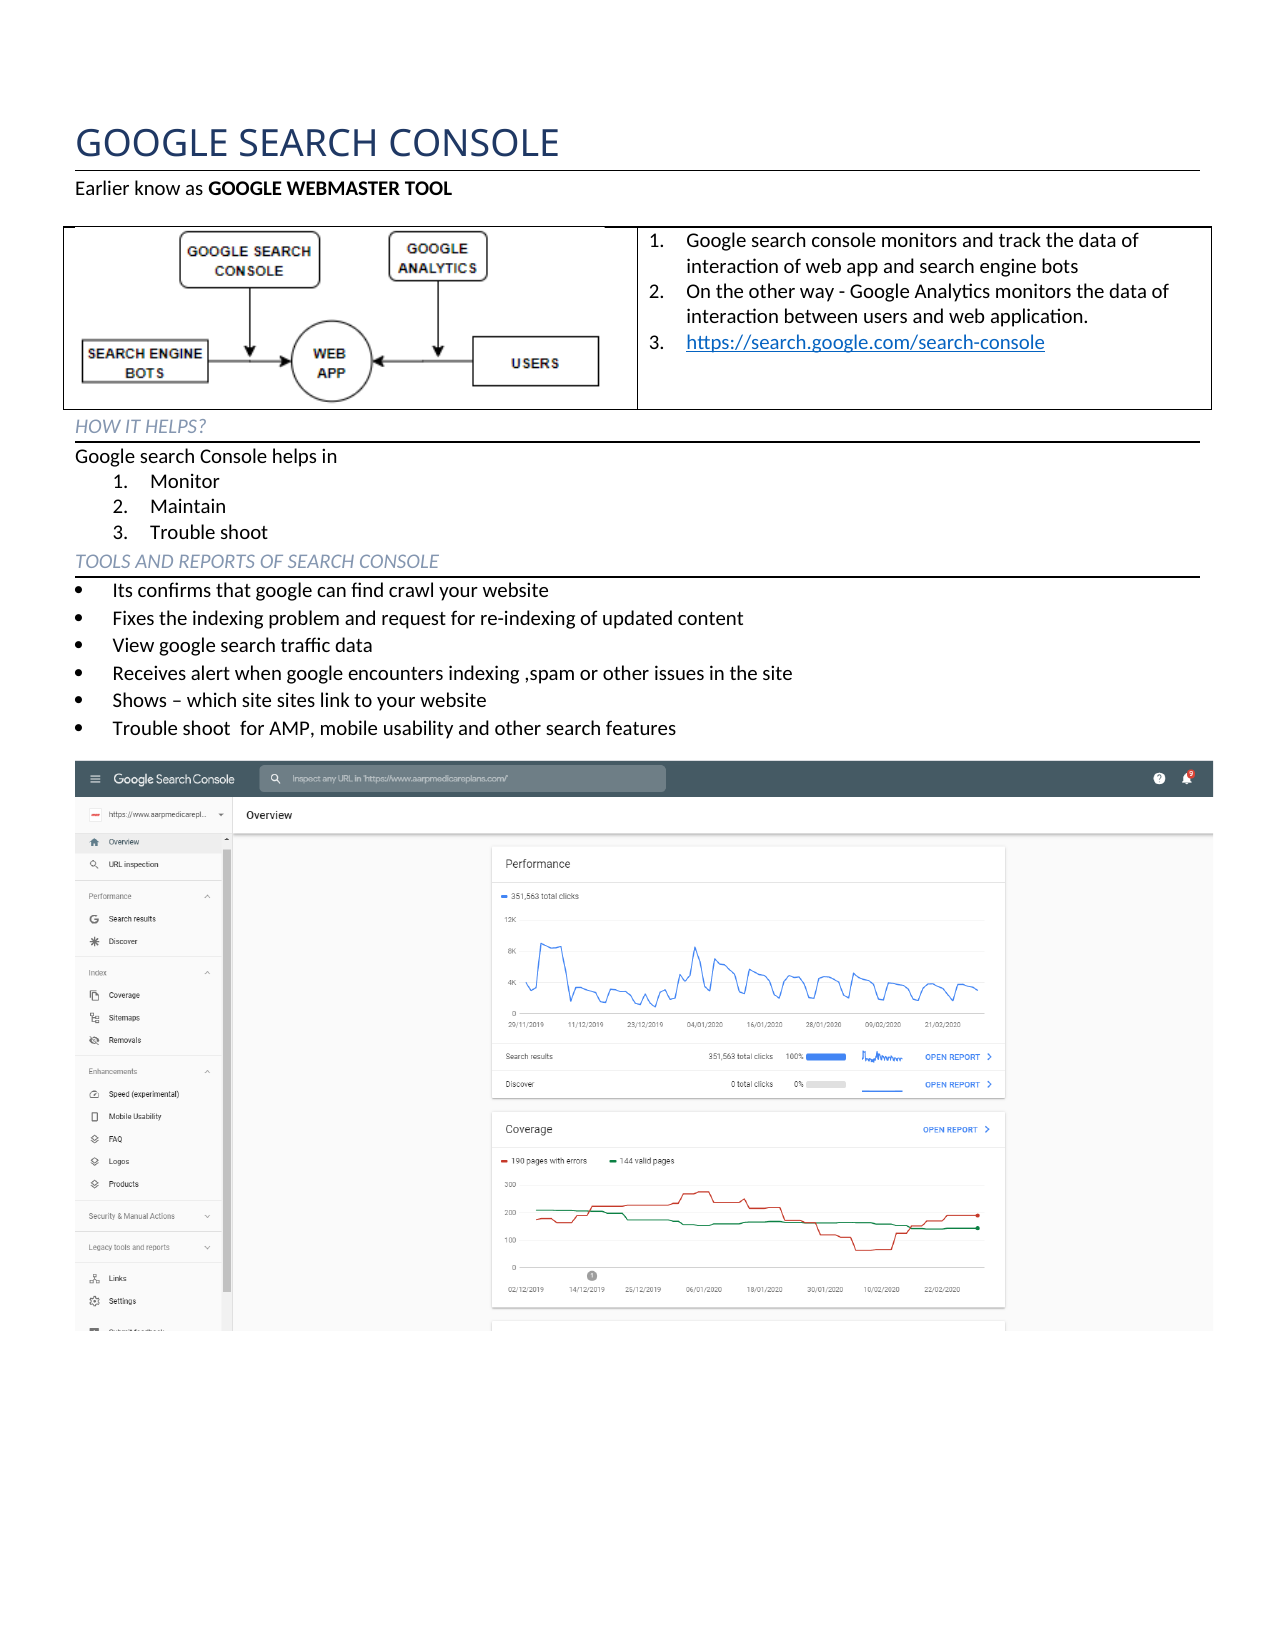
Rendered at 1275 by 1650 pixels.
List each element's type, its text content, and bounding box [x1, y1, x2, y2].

picture [75, 758, 1214, 1331]
text Google search Console helps in [75, 443, 1200, 468]
subtitle HOW IT HELPS? [75, 414, 1200, 441]
list Trouble shoot [112, 519, 1200, 544]
picture [75, 227, 605, 409]
list Trouble shoot for AMP, mobile usability and other search features [75, 715, 1200, 740]
list Fixes the indexing problem and request for re-indexing of updated content [75, 605, 1200, 631]
table_header [64, 228, 75, 408]
table_header Google search console monitors and track the data of interaction of web app and search engine bots On the other way - Google Analytics monitors the data of interaction between users and web application. https://search.google.com/search-console [638, 228, 1211, 408]
subtitle TOOLS AND REPORTS OF SEARCH CONSOLE [75, 549, 1200, 576]
list Maintain [112, 494, 1200, 519]
list Shows – which site sites link to your website [75, 687, 1200, 713]
text Earlier know as GOOGLE WEBMASTER TOOL [75, 176, 1200, 201]
table_header [605, 228, 637, 408]
list Receives alert when google encounters indexing ,spam or other issues in the site [75, 660, 1200, 685]
subtitle GOOGLE SEARCH CONSOLE [75, 117, 1200, 170]
list Its confirms that google can find crawl your website [75, 578, 1200, 603]
list Monitor [112, 468, 1200, 494]
list View google search traffic data [75, 632, 1200, 658]
